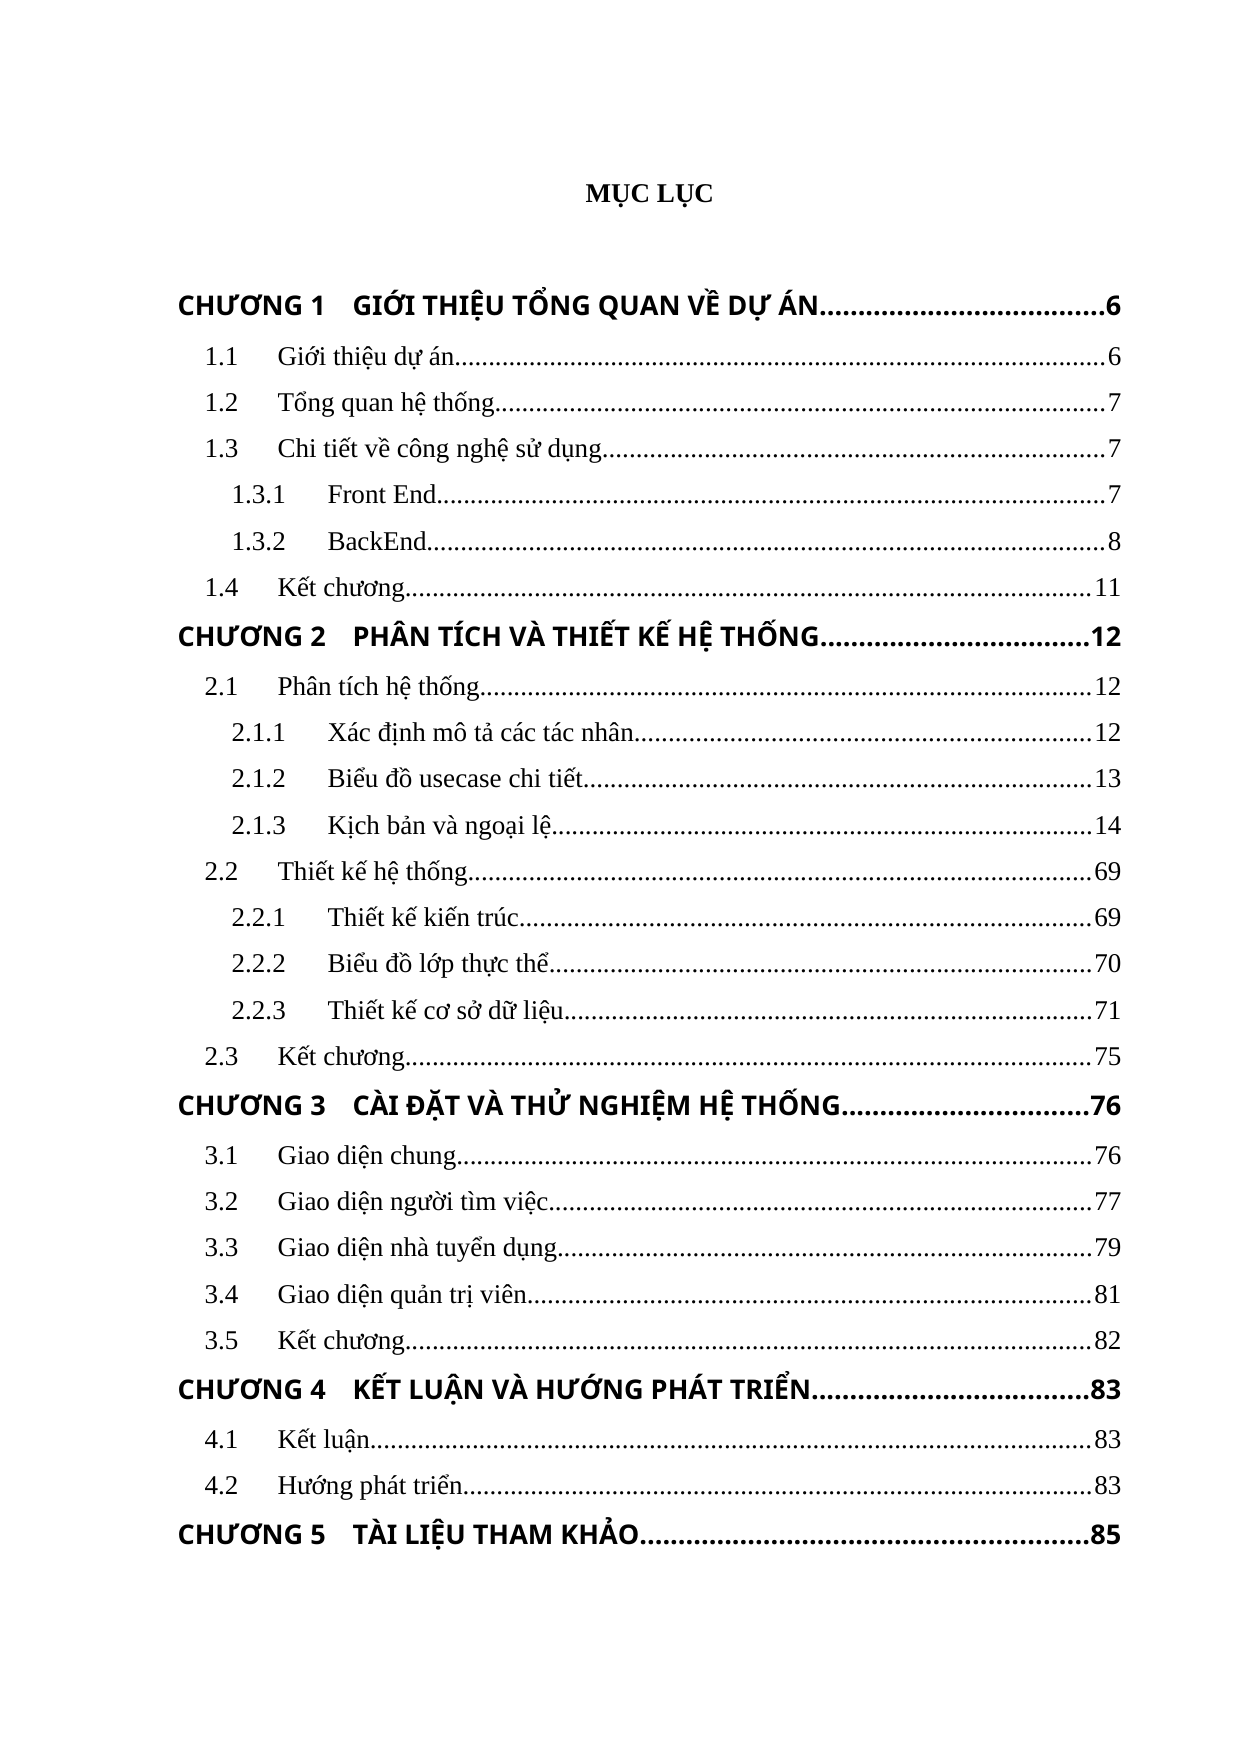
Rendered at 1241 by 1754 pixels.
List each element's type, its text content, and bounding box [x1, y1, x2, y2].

text MỤC LỤC [177, 177, 1122, 208]
